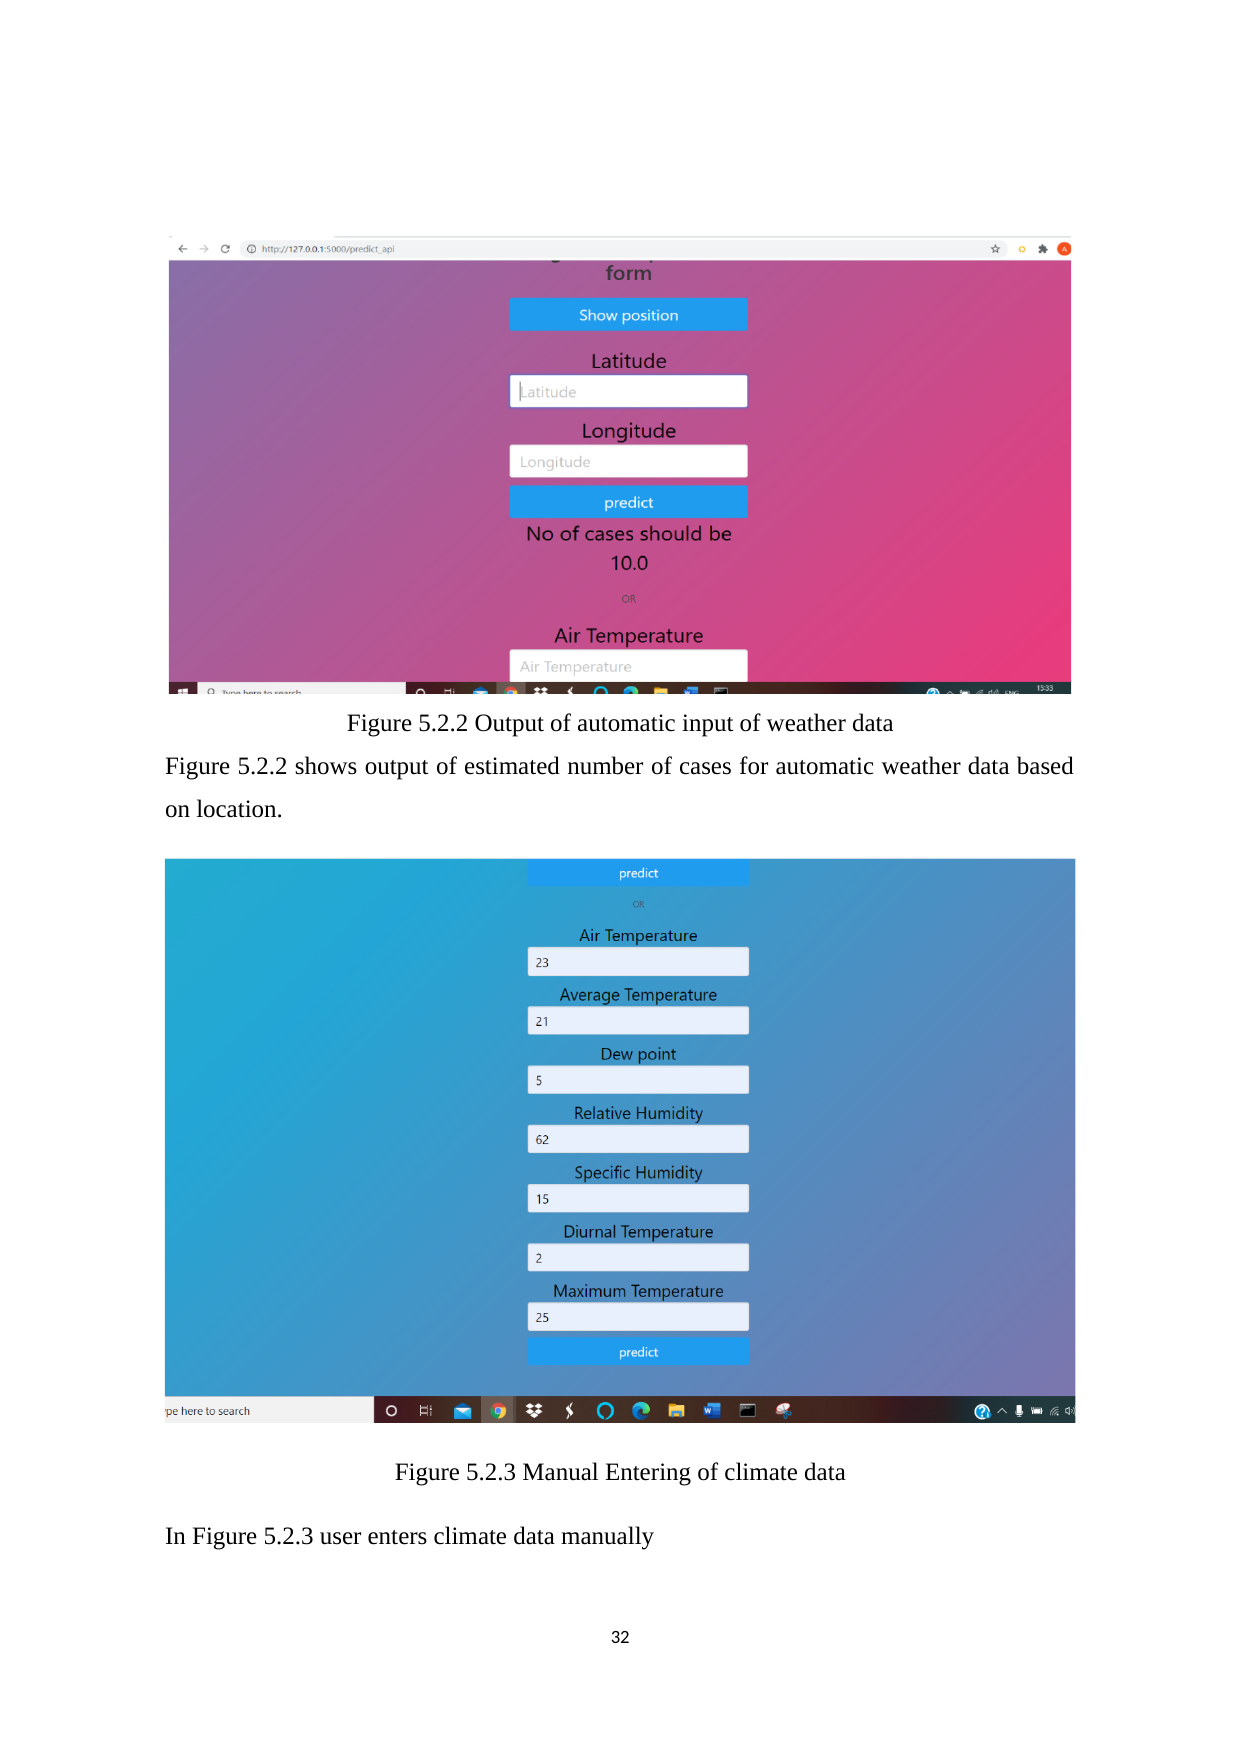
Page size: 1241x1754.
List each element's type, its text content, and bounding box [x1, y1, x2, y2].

picture [164, 857, 1076, 1423]
text Figure 5.2.2 Output of automatic input of weather data [165, 708, 1075, 736]
picture [597, 689, 605, 694]
picture [168, 236, 1072, 694]
text Figure 5.2.2 shows output of estimated number of cases for automatic weather data based on location. [165, 751, 1075, 823]
text Figure 5.2.3 Manual Entering of climate data [165, 1457, 1075, 1486]
text In Figure 5.2.3 user enters climate data manually [165, 1521, 1075, 1550]
